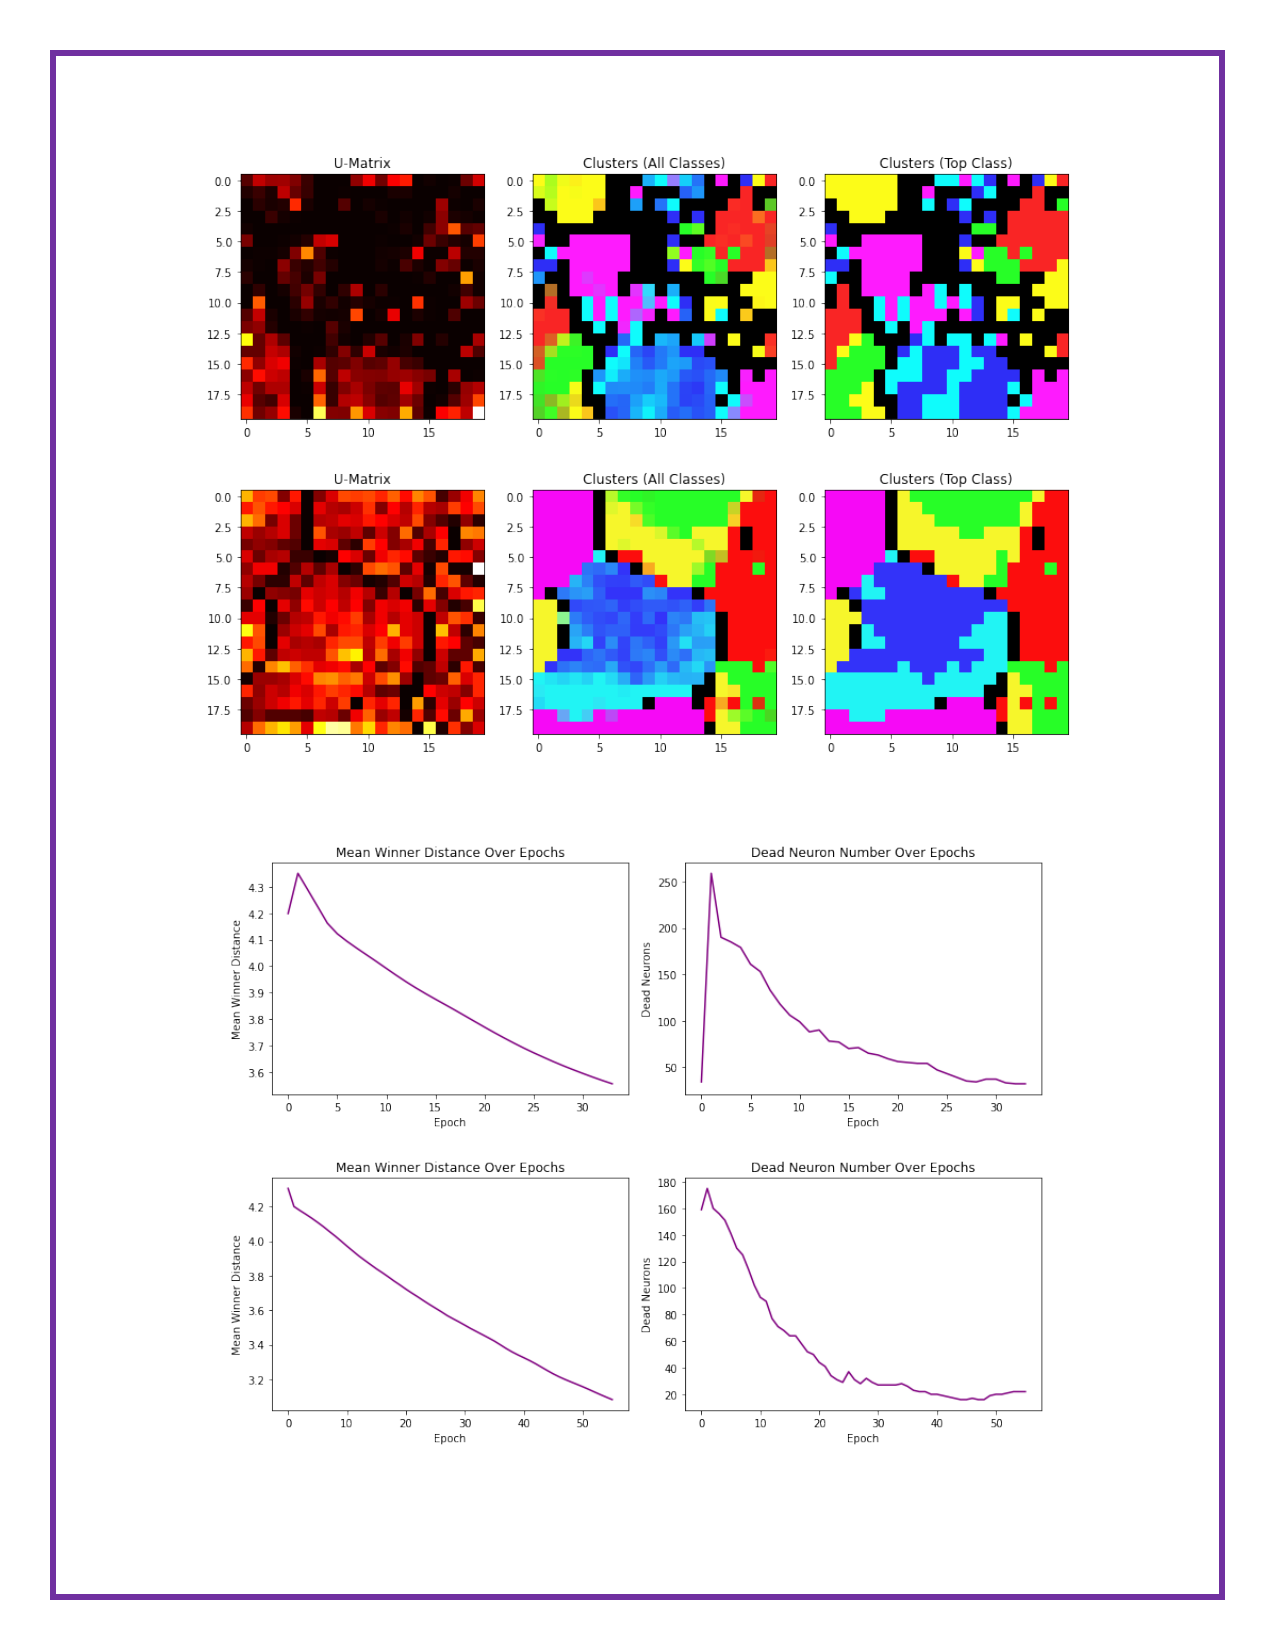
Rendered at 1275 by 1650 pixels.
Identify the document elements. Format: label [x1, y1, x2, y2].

picture [199, 150, 1076, 446]
picture [225, 1154, 1049, 1451]
picture [199, 465, 1076, 761]
picture [225, 839, 1049, 1135]
